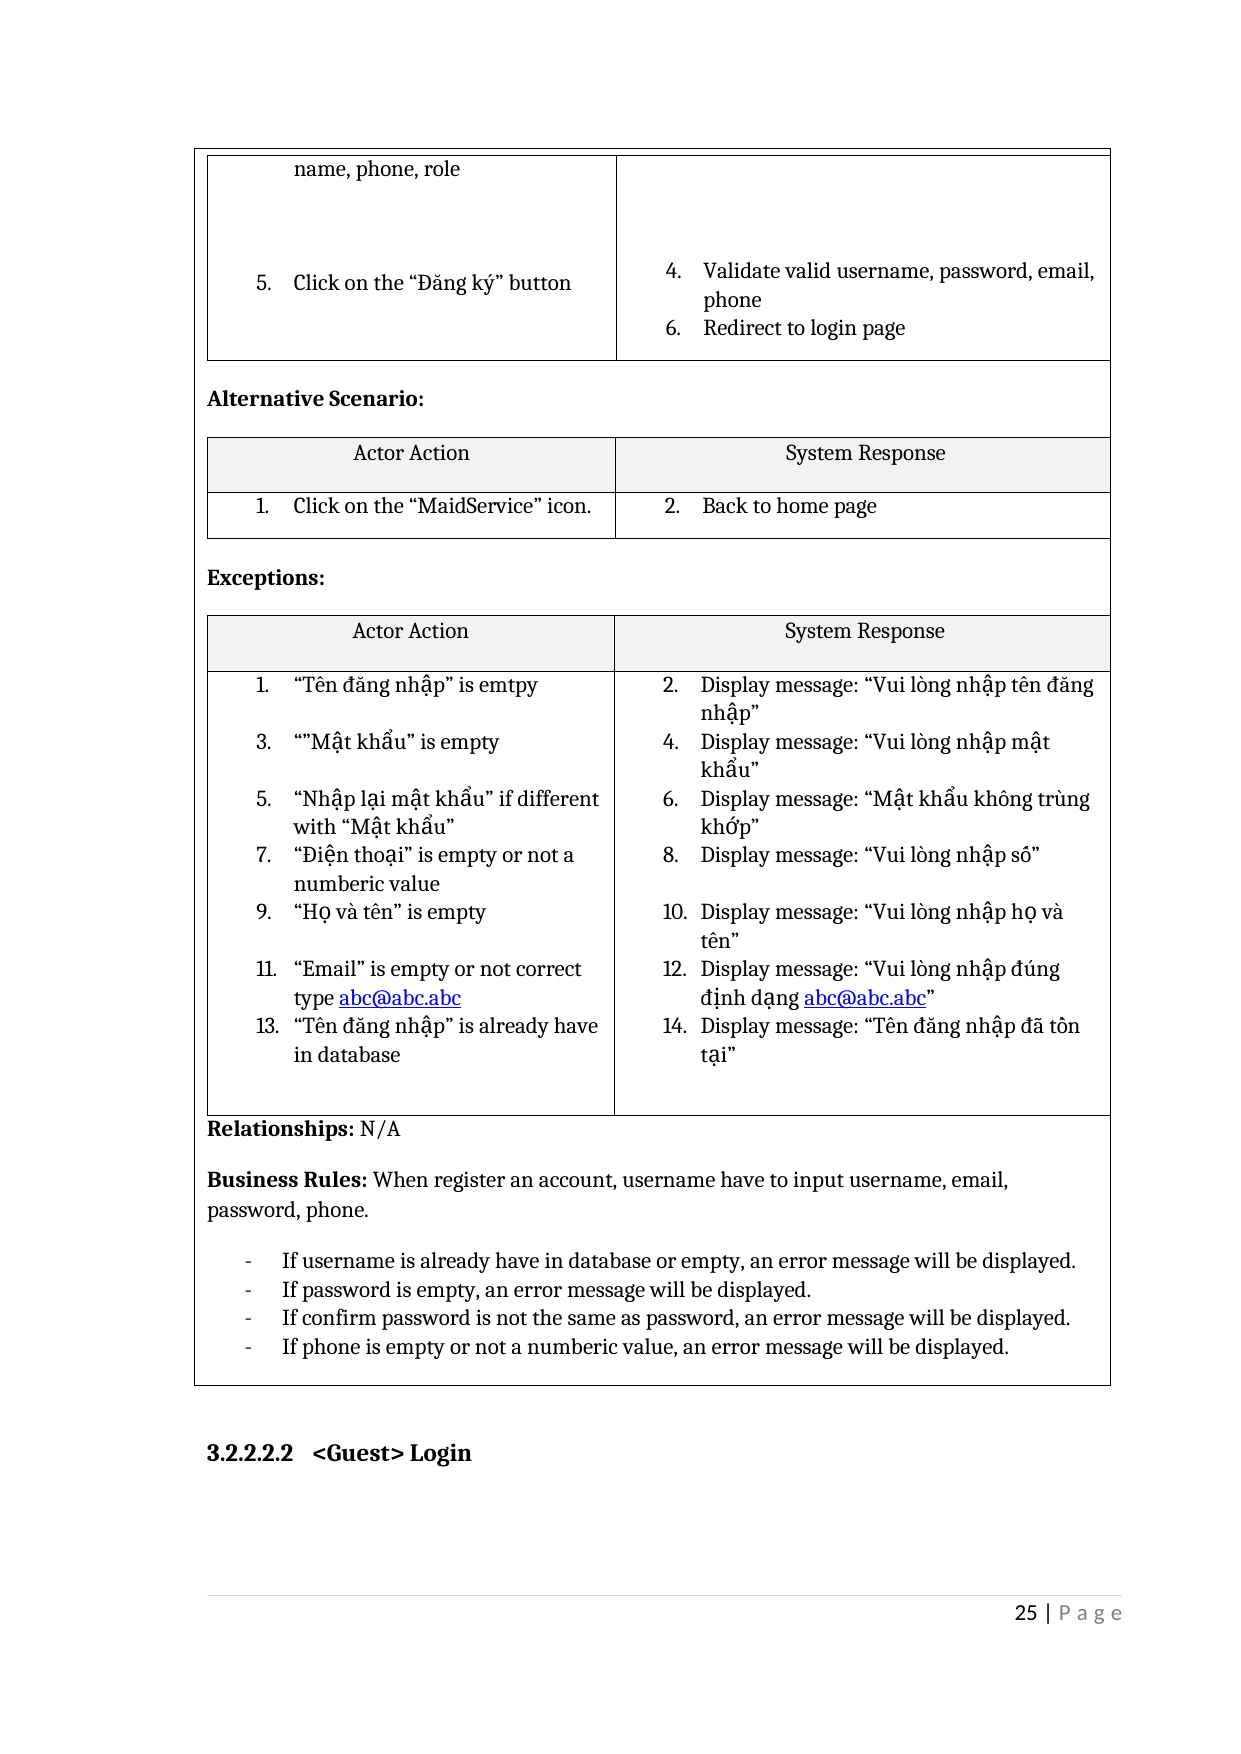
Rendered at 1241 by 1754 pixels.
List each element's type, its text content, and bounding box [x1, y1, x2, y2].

subtitle <Guest> Login [207, 1439, 1122, 1467]
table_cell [195, 149, 1110, 1385]
